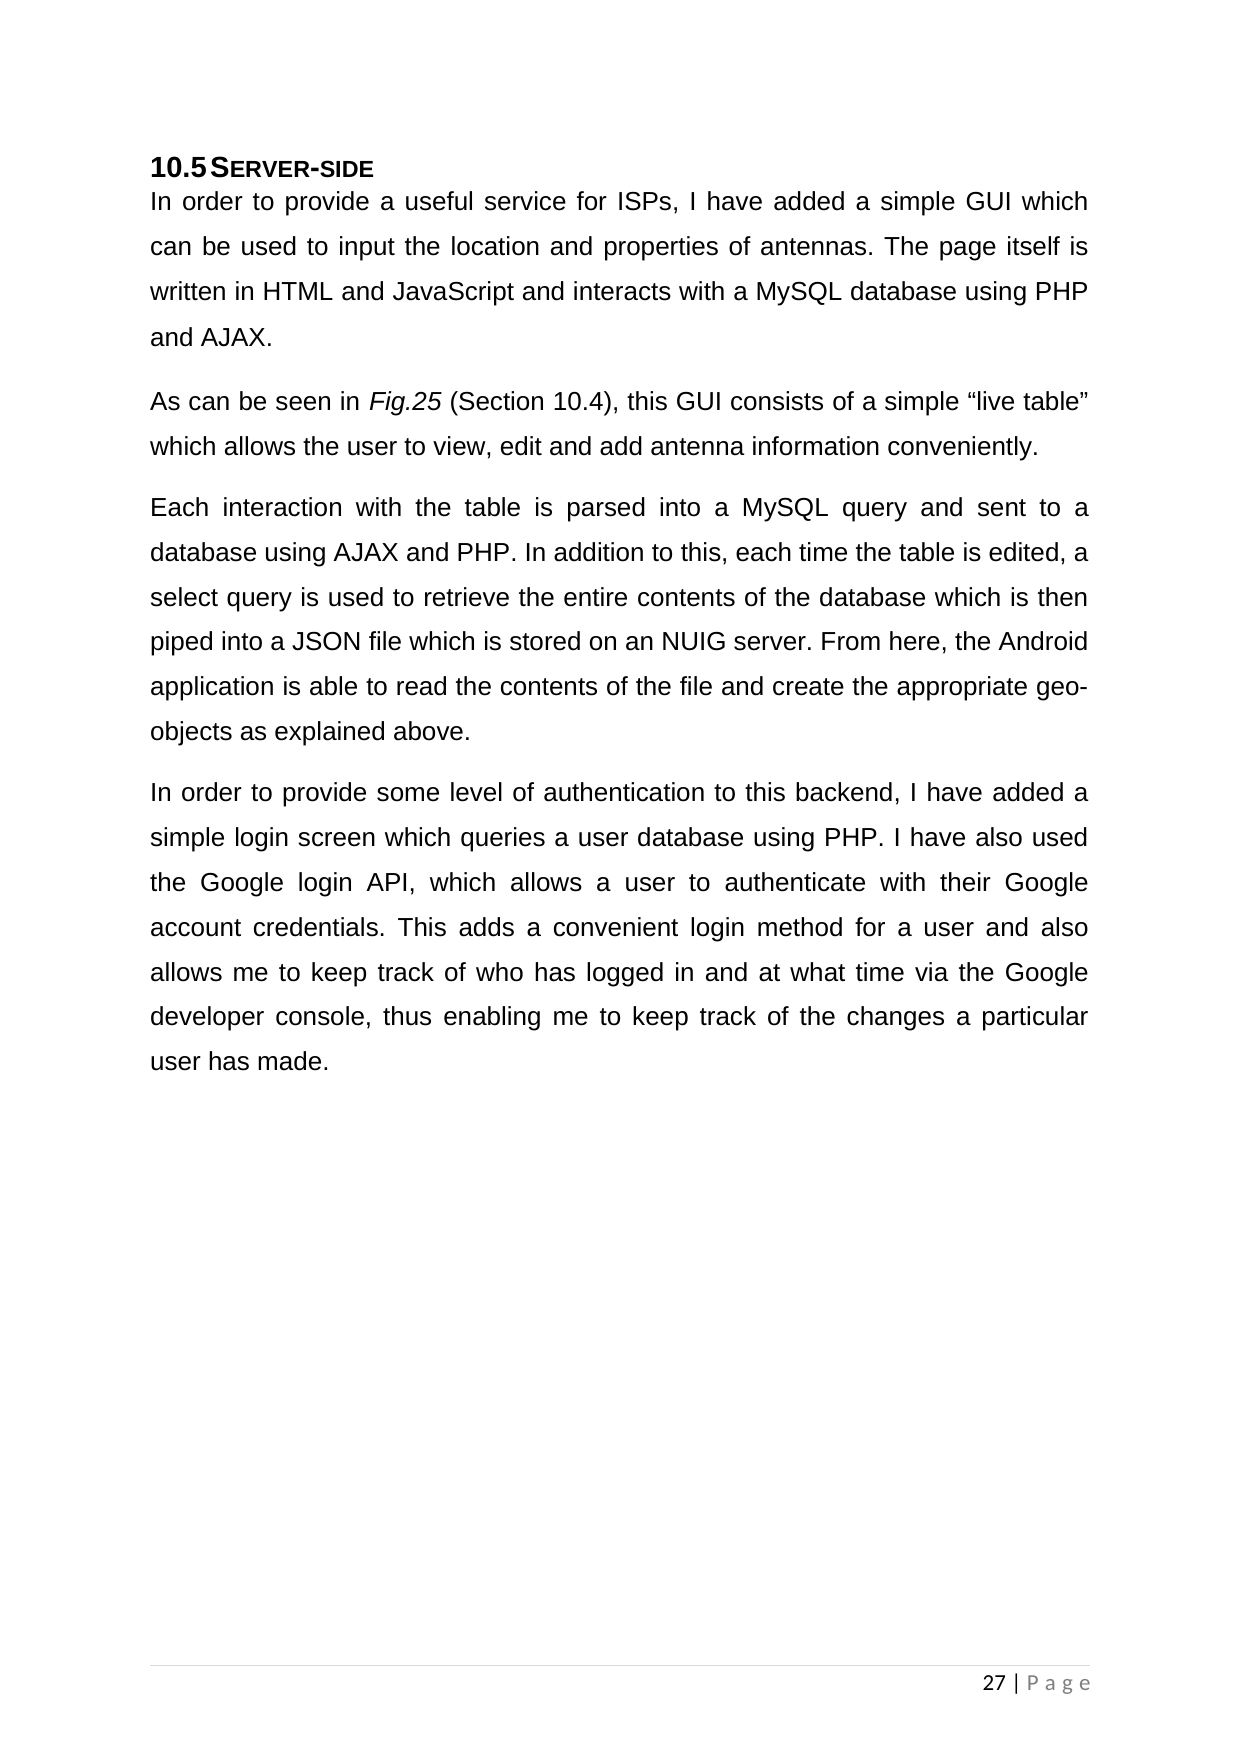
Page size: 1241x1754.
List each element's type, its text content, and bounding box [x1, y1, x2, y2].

text In order to provide some level of authentication to this backend, I have added a simple login screen which queries a user database using PHP. I have also used the Google login API, which allows a user to authenticate with their Google account credentials. This adds a convenient login method for a user and also allows me to keep track of who has logged in and at what time via the Google developer console, thus enabling me to keep track of the changes a particular user has made. [150, 777, 1090, 1076]
text In order to provide a useful service for ISPs, I have added a simple GUI which can be used to input the location and properties of antennas. The page itself is written in HTML and JavaScript and interacts with a MySQL database using PHP and AJAX. [150, 186, 1090, 353]
subtitle Server-side [150, 150, 1090, 183]
text As can be seen in Fig.25 (Section 10.4), this GUI consists of a simple “live table” which allows the user to view, edit and add antenna information conveniently. [150, 386, 1090, 460]
text Each interaction with the table is parsed into a MySQL query and sent to a database using AJAX and PHP. In addition to this, each time the table is edited, a select query is used to retrieve the entire contents of the database which is then piped into a JSON file which is stored on an NUIG server. From here, the Android application is able to read the contents of the file and create the appropriate geo-objects as explained above. [150, 492, 1090, 746]
